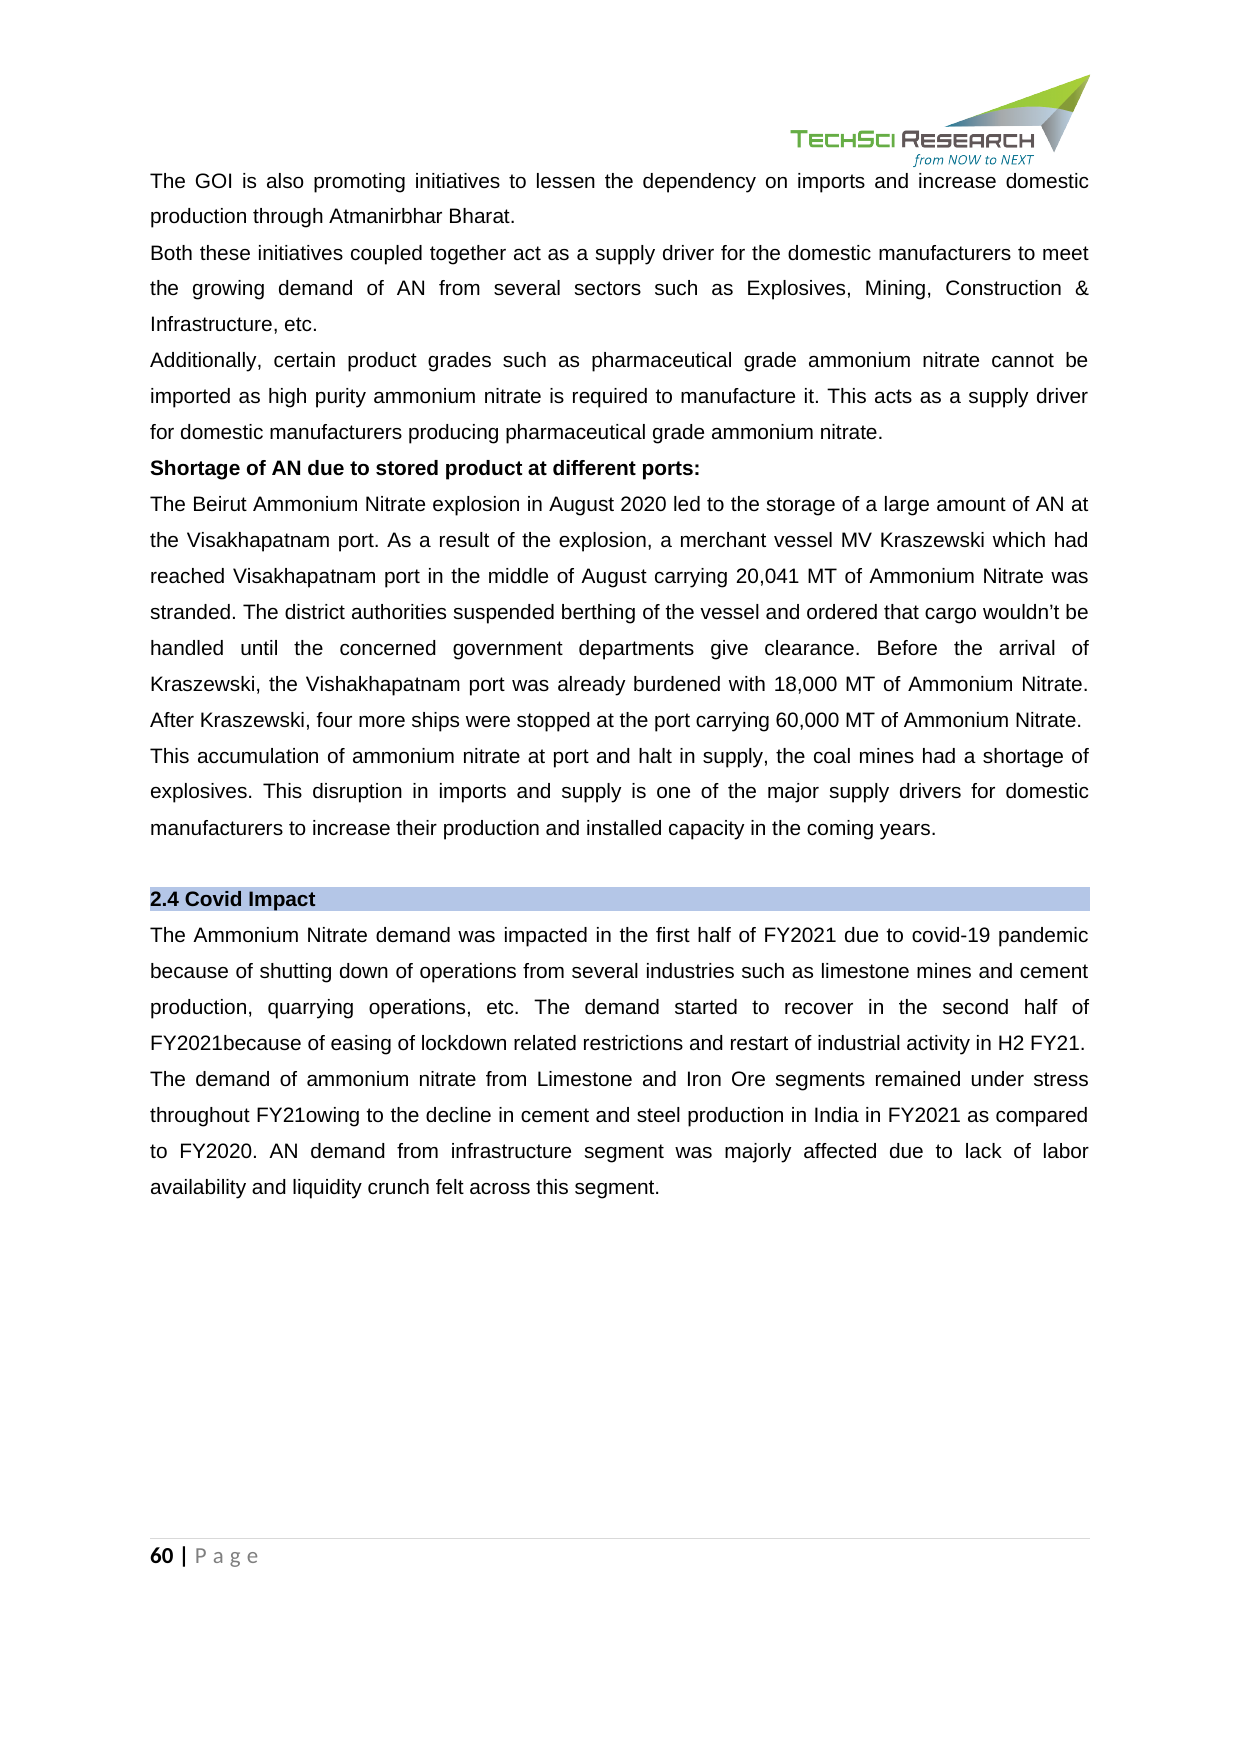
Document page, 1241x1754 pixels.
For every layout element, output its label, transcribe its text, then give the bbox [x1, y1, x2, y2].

text The Beirut Ammonium Nitrate explosion in August 2020 led to the storage of a large amount of AN at the Visakhapatnam port. As a result of the explosion, a merchant vessel MV Kraszewski which had reached Visakhapatnam port in the middle of August carrying 20,041 MT of Ammonium Nitrate was stranded. The district authorities suspended berthing of the vessel and ordered that cargo wouldn’t be handled until the concerned government departments give clearance. Before the arrival of Kraszewski, the Vishakhapatnam port was already burdened with 18,000 MT of Ammonium Nitrate. After Kraszewski, four more ships were stopped at the port carrying 60,000 MT of Ammonium Nitrate. [150, 492, 1090, 731]
text Shortage of AN due to stored product at different ports: [150, 456, 1090, 480]
text This accumulation of ammonium nitrate at port and halt in supply, the coal mines had a shortage of explosives. This disruption in imports and supply is one of the major supply drivers for domestic manufacturers to increase their production and installed capacity in the coming years. [150, 743, 1090, 839]
picture [788, 73, 1091, 169]
text 2.4 Covid Impact [150, 887, 1090, 911]
text Both these initiatives coupled together act as a supply driver for the domestic manufacturers to meet the growing demand of AN from several sectors such as Explosives, Mining, Construction & Infrastructure, etc. [150, 240, 1090, 336]
text The Ammonium Nitrate demand was impacted in the first half of FY2021 due to covid-19 pandemic because of shutting down of operations from several industries such as limestone mines and cement production, quarrying operations, etc. The demand started to recover in the second half of FY2021because of easing of lockdown related restrictions and restart of industrial activity in H2 FY21. [150, 923, 1090, 1055]
text Additionally, certain product grades such as pharmaceutical grade ammonium nitrate cannot be imported as high purity ammonium nitrate is required to manufacture it. This acts as a supply driver for domestic manufacturers producing pharmaceutical grade ammonium nitrate. [150, 348, 1090, 444]
text The demand of ammonium nitrate from Limestone and Iron Ore segments remained under stress throughout FY21owing to the decline in cement and steel production in India in FY2021 as compared to FY2020. AN demand from infrastructure segment was majorly affected due to lack of labor availability and liquidity crunch felt across this segment. [150, 1067, 1090, 1199]
text The GOI is also promoting initiatives to lessen the dependency on imports and increase domestic production through Atmanirbhar Bharat. [150, 168, 1090, 228]
